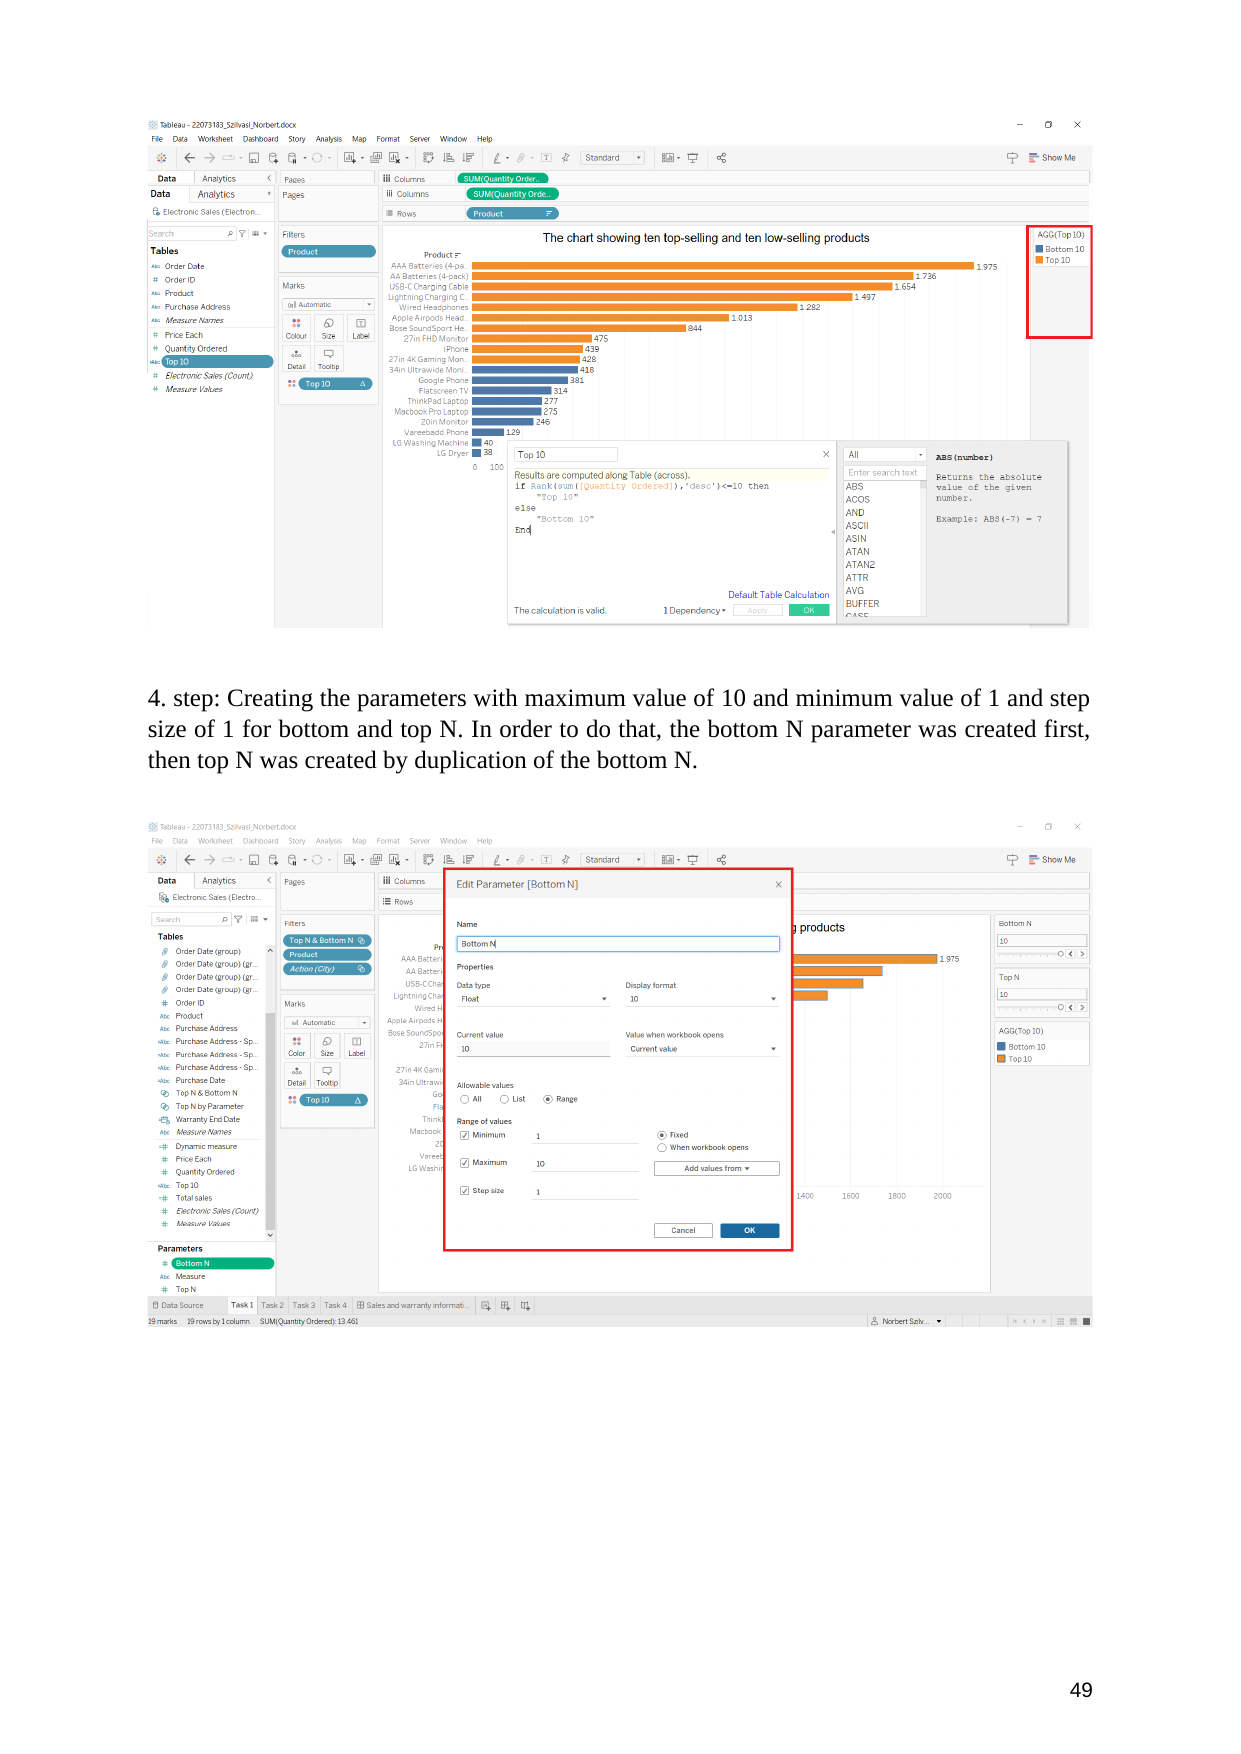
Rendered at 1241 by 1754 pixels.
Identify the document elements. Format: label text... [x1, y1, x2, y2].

picture [147, 820, 1093, 1327]
text 4. step: Creating the parameters with maximum value of 10 and minimum value of 1 and step size of 1 for bottom and top N. In order to do that, the bottom N parameter was created first, then top N was created by duplication of the bottom N. [148, 683, 1092, 774]
picture [147, 118, 1093, 631]
